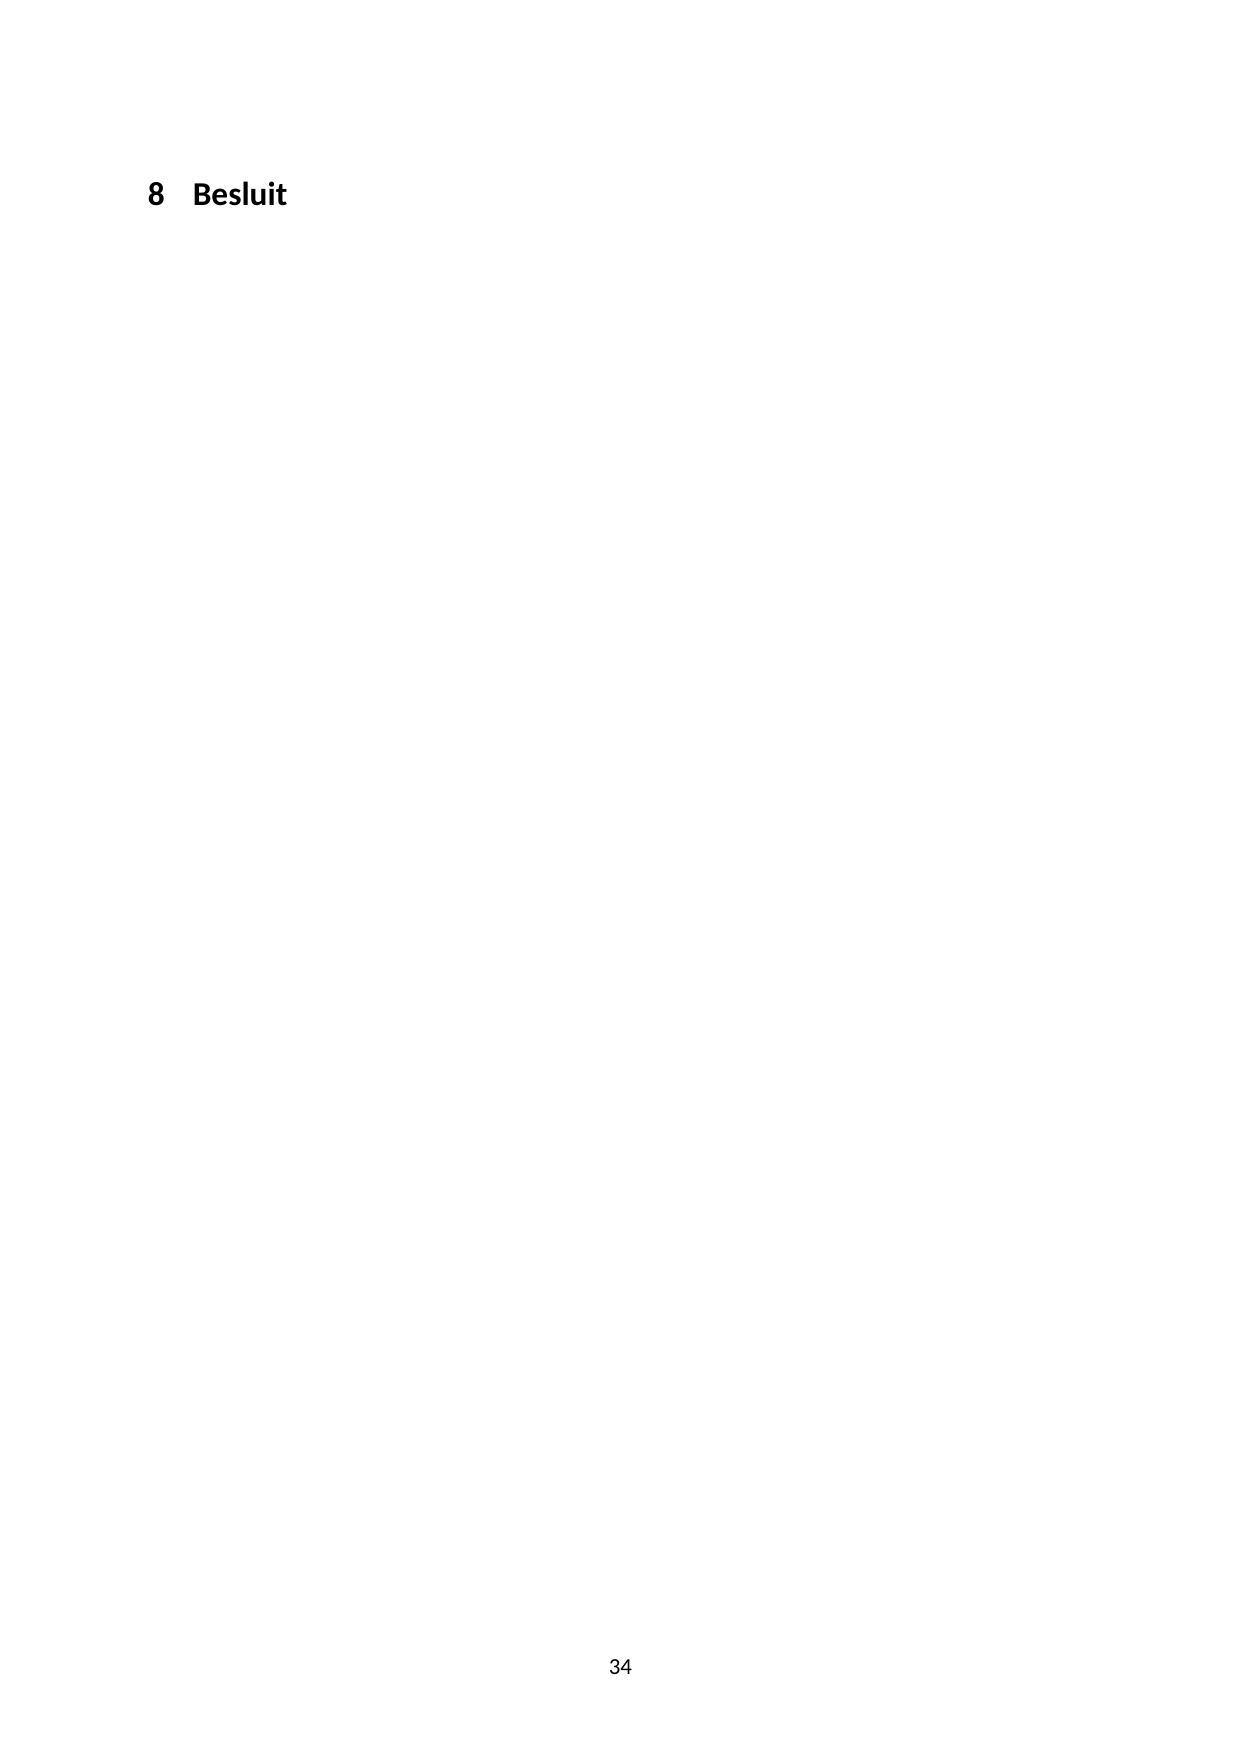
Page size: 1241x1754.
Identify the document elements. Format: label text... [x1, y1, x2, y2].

subtitle Besluit [148, 173, 1092, 213]
